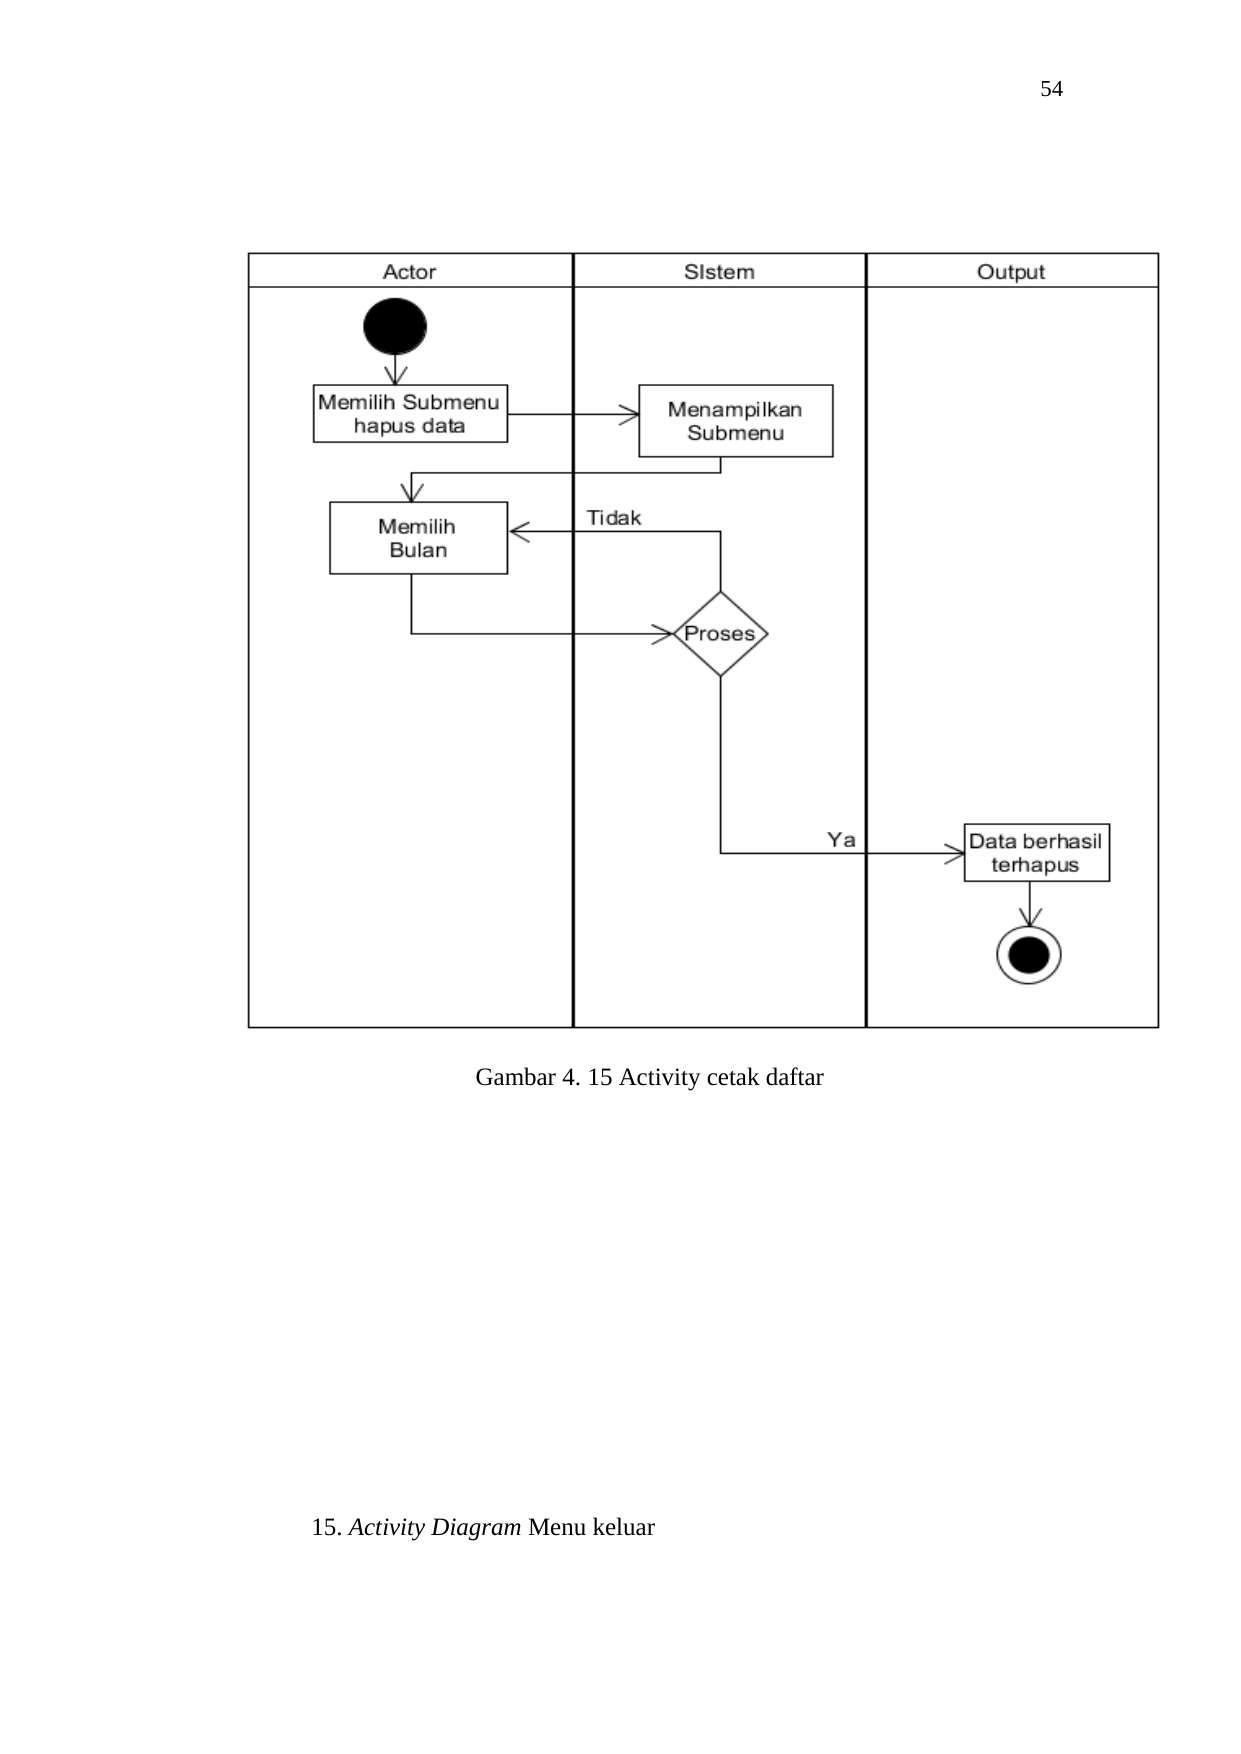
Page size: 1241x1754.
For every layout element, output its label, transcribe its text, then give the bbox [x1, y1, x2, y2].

text Gambar 4. 15 Activity cetak daftar [236, 1062, 1063, 1091]
picture [236, 236, 1175, 1049]
list Activity Diagram Menu keluar [311, 1512, 1063, 1541]
